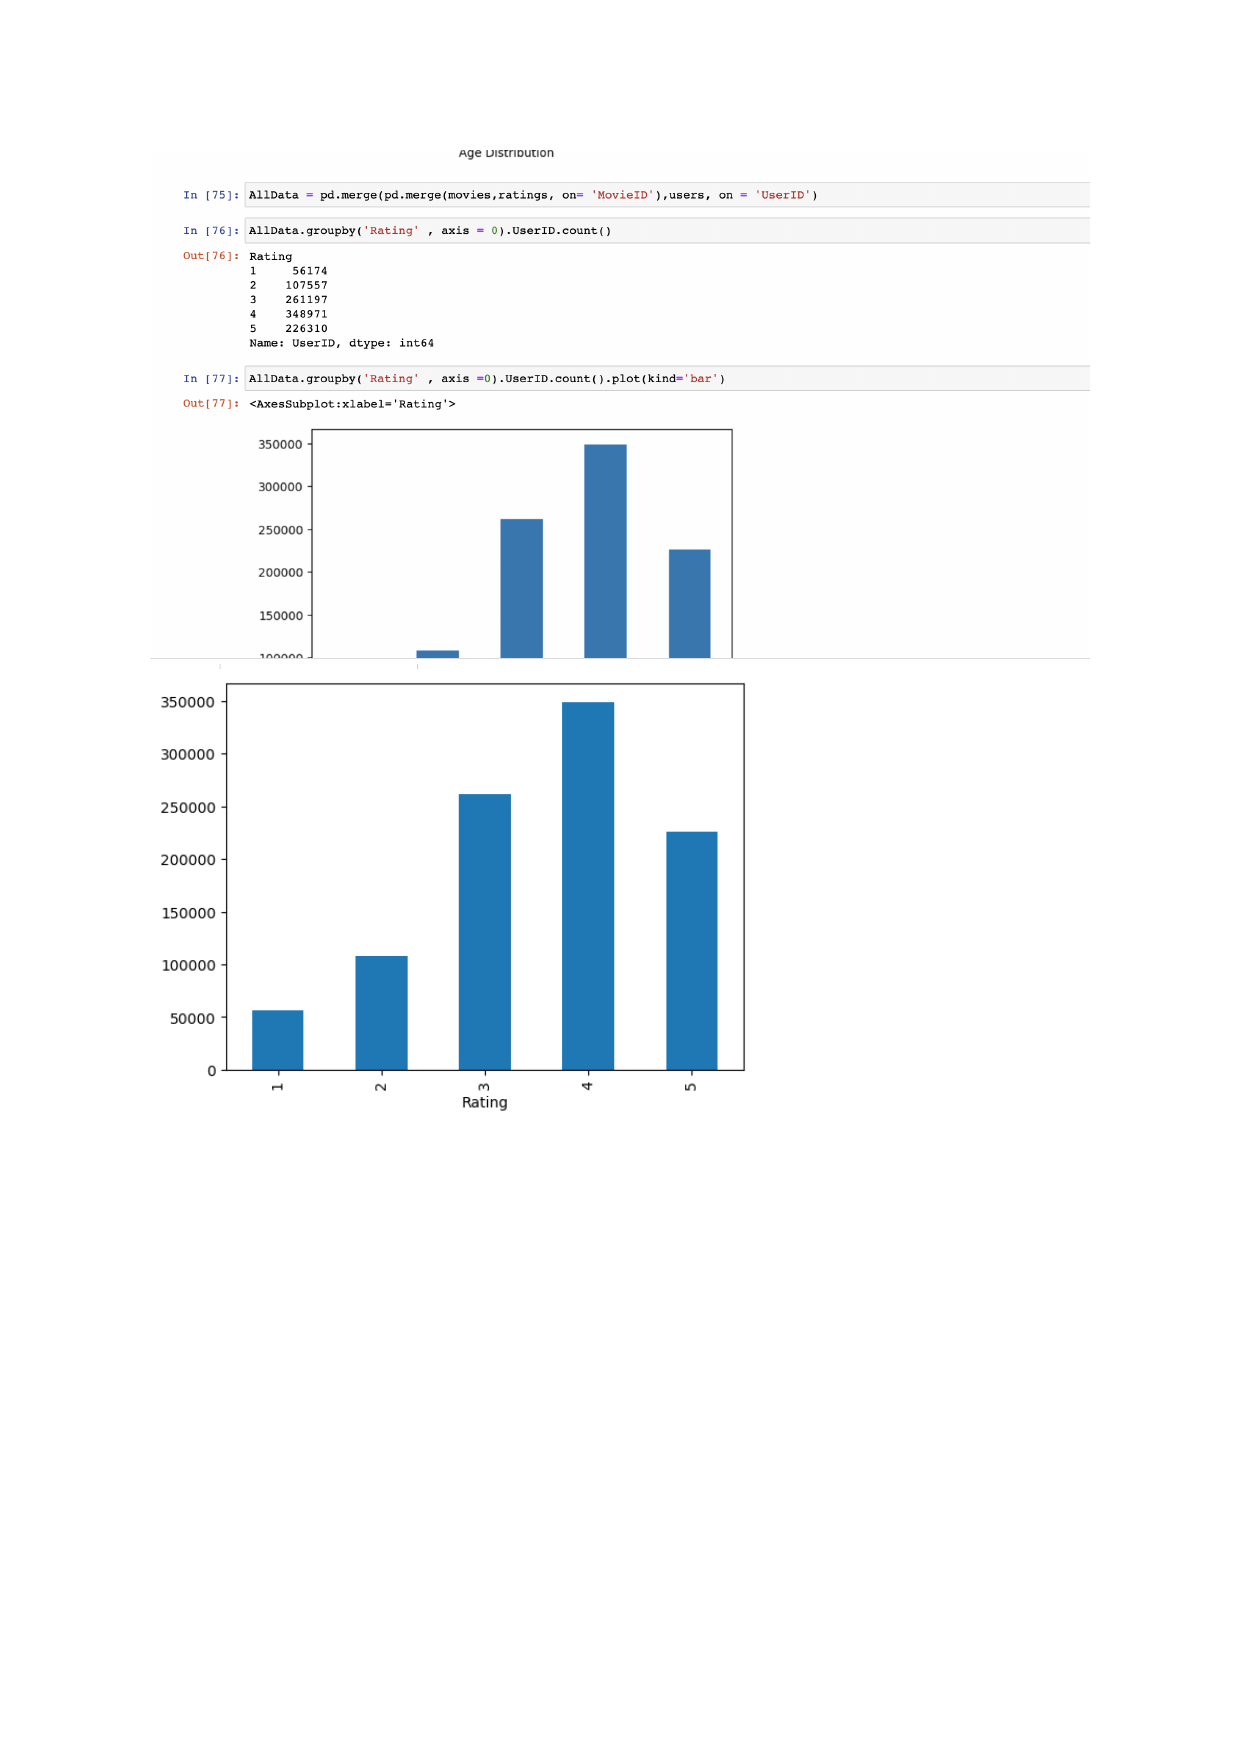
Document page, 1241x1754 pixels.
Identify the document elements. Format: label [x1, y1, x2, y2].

picture [150, 150, 1091, 669]
picture [150, 675, 753, 1120]
